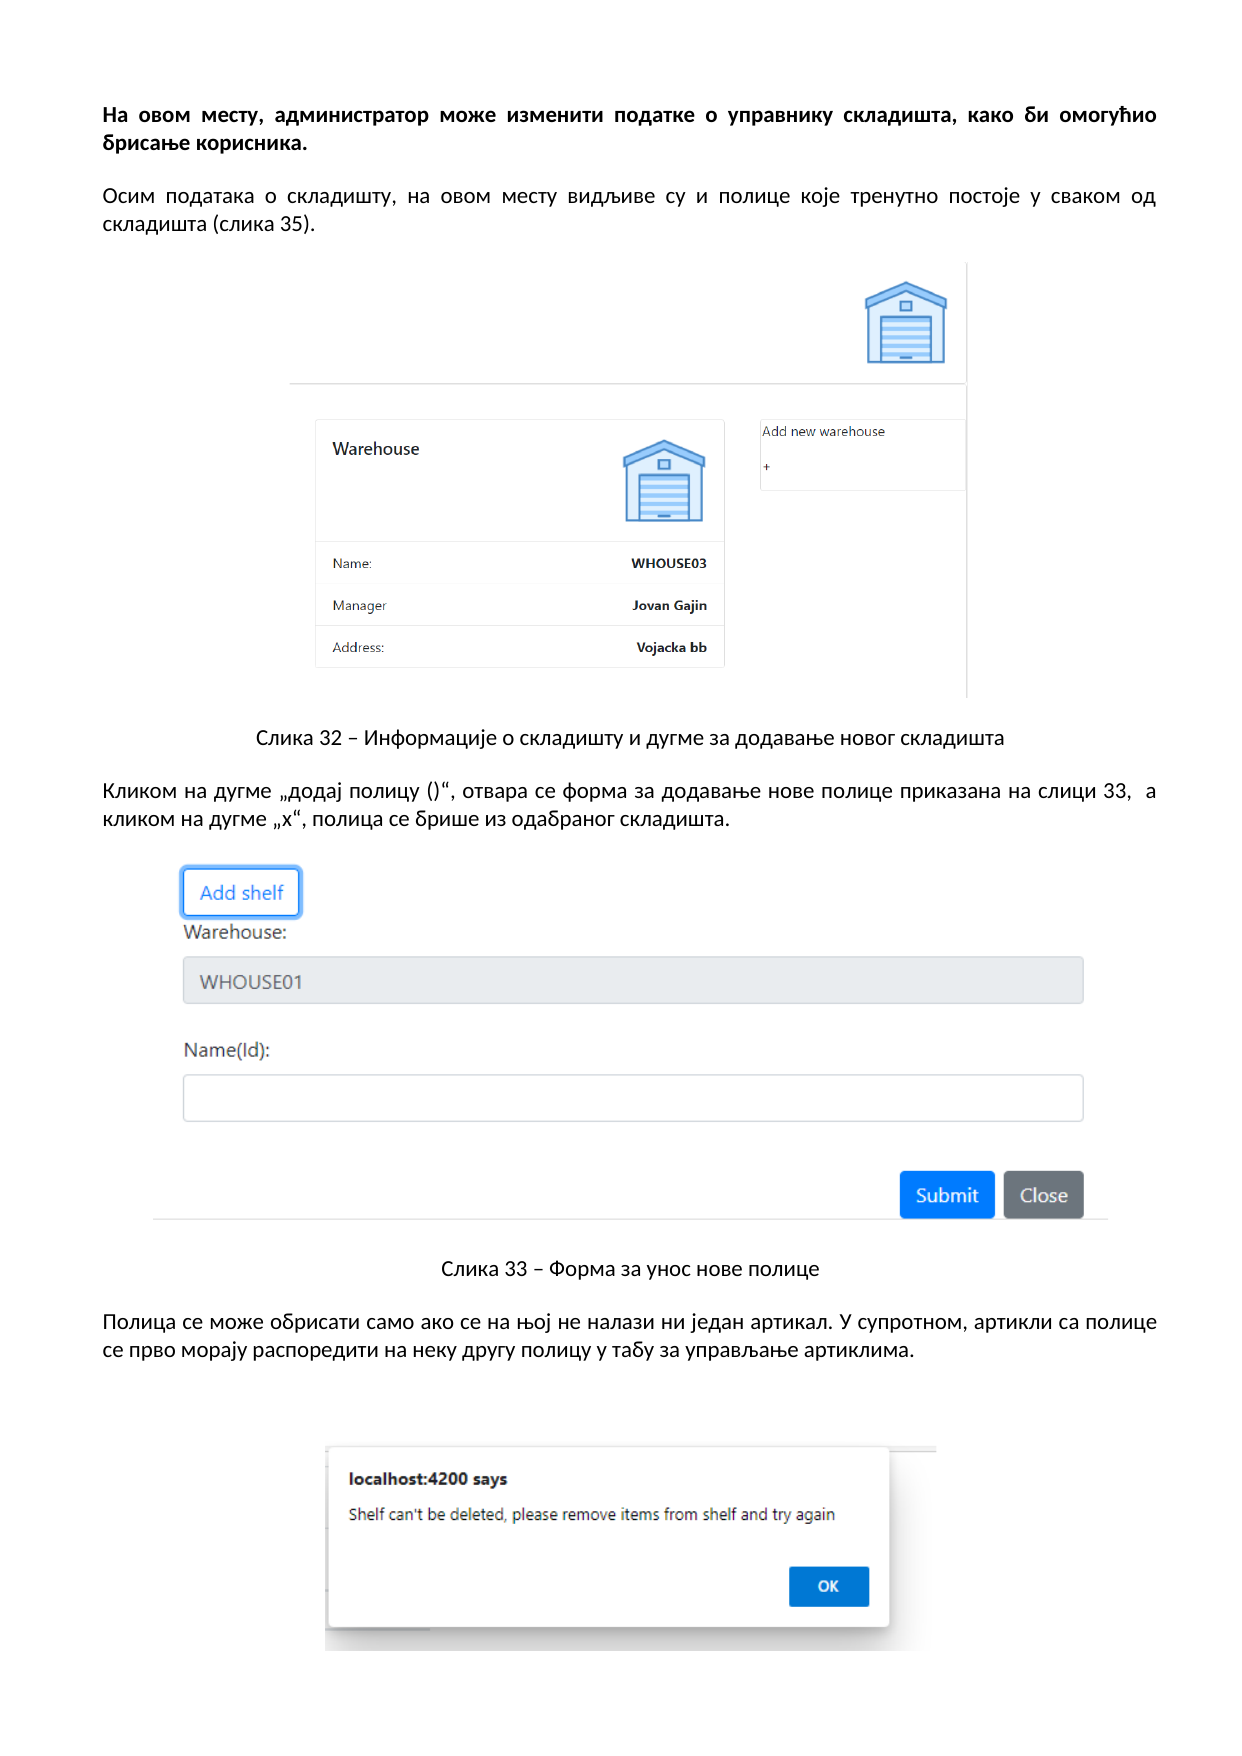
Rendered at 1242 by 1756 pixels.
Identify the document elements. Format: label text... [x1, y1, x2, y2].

picture [289, 262, 972, 698]
text Осим података о складишту, на овом месту видљиве су и полице које тренутно постоје у сваком од складишта (слика 35). [102, 181, 1159, 237]
text Слика 32 – Информације о складишту и дугме за додавање новог складишта [102, 723, 1159, 751]
text Слика 33 – Форма за унос нове полице [102, 1254, 1159, 1282]
picture [325, 1441, 937, 1651]
text Полица се може обрисати само ако се на њој не налази ни један артикал. У супротном, артикли са полице се прво морају распоредити на неку другу полицу у табу за управљање артиклима. [102, 1307, 1159, 1363]
text На овом месту, администратор може изменити податке о управнику складишта, како би омогућио брисање корисника. [102, 100, 1159, 156]
picture [153, 856, 1109, 1230]
text Кликом на дугме „додај полицу ()“, отвара се форма за додавање нове полице приказана на слици 33, а кликом на дугме „x“, полица се брише из одабраног складишта. [102, 776, 1159, 832]
